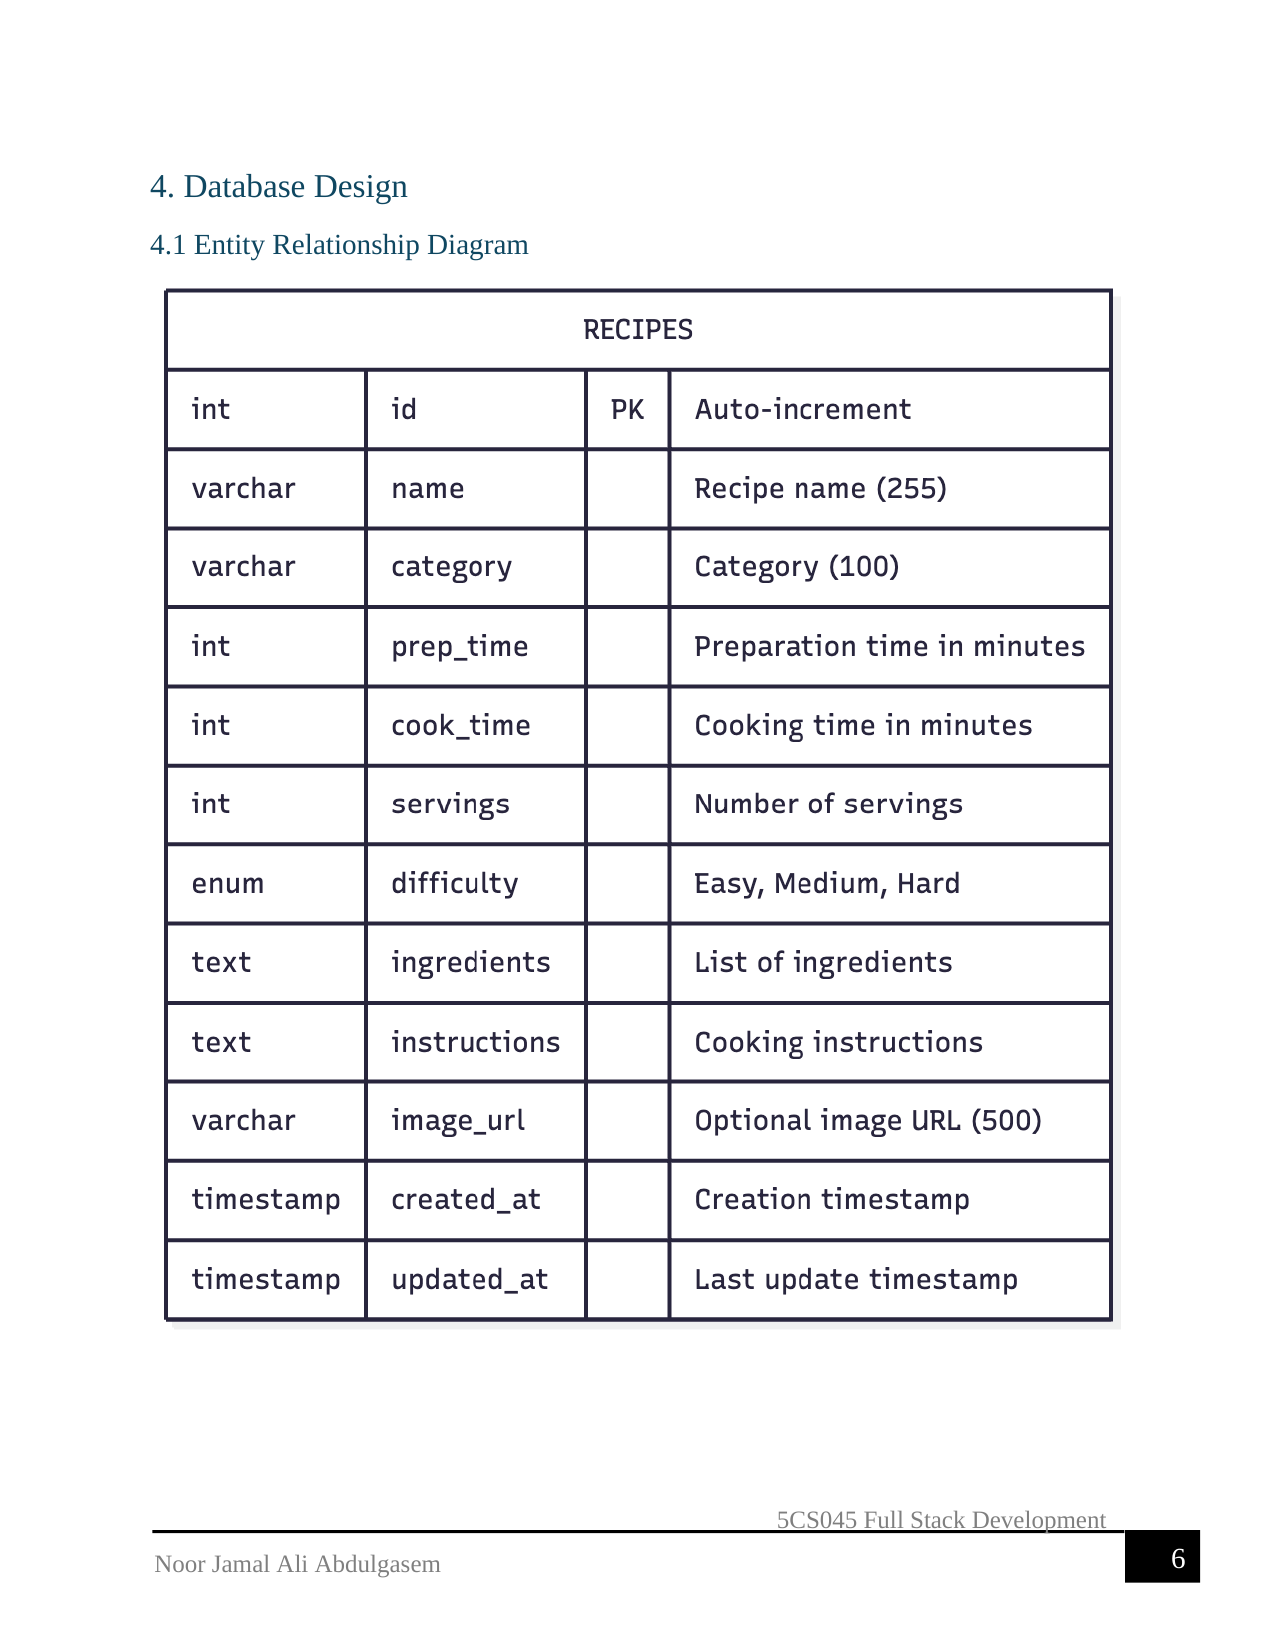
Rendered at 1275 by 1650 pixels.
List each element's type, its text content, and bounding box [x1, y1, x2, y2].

picture [150, 274, 1125, 1335]
subtitle 4. Database Design [150, 167, 1125, 205]
subtitle 4.1 Entity Relationship Diagram [150, 227, 1125, 261]
